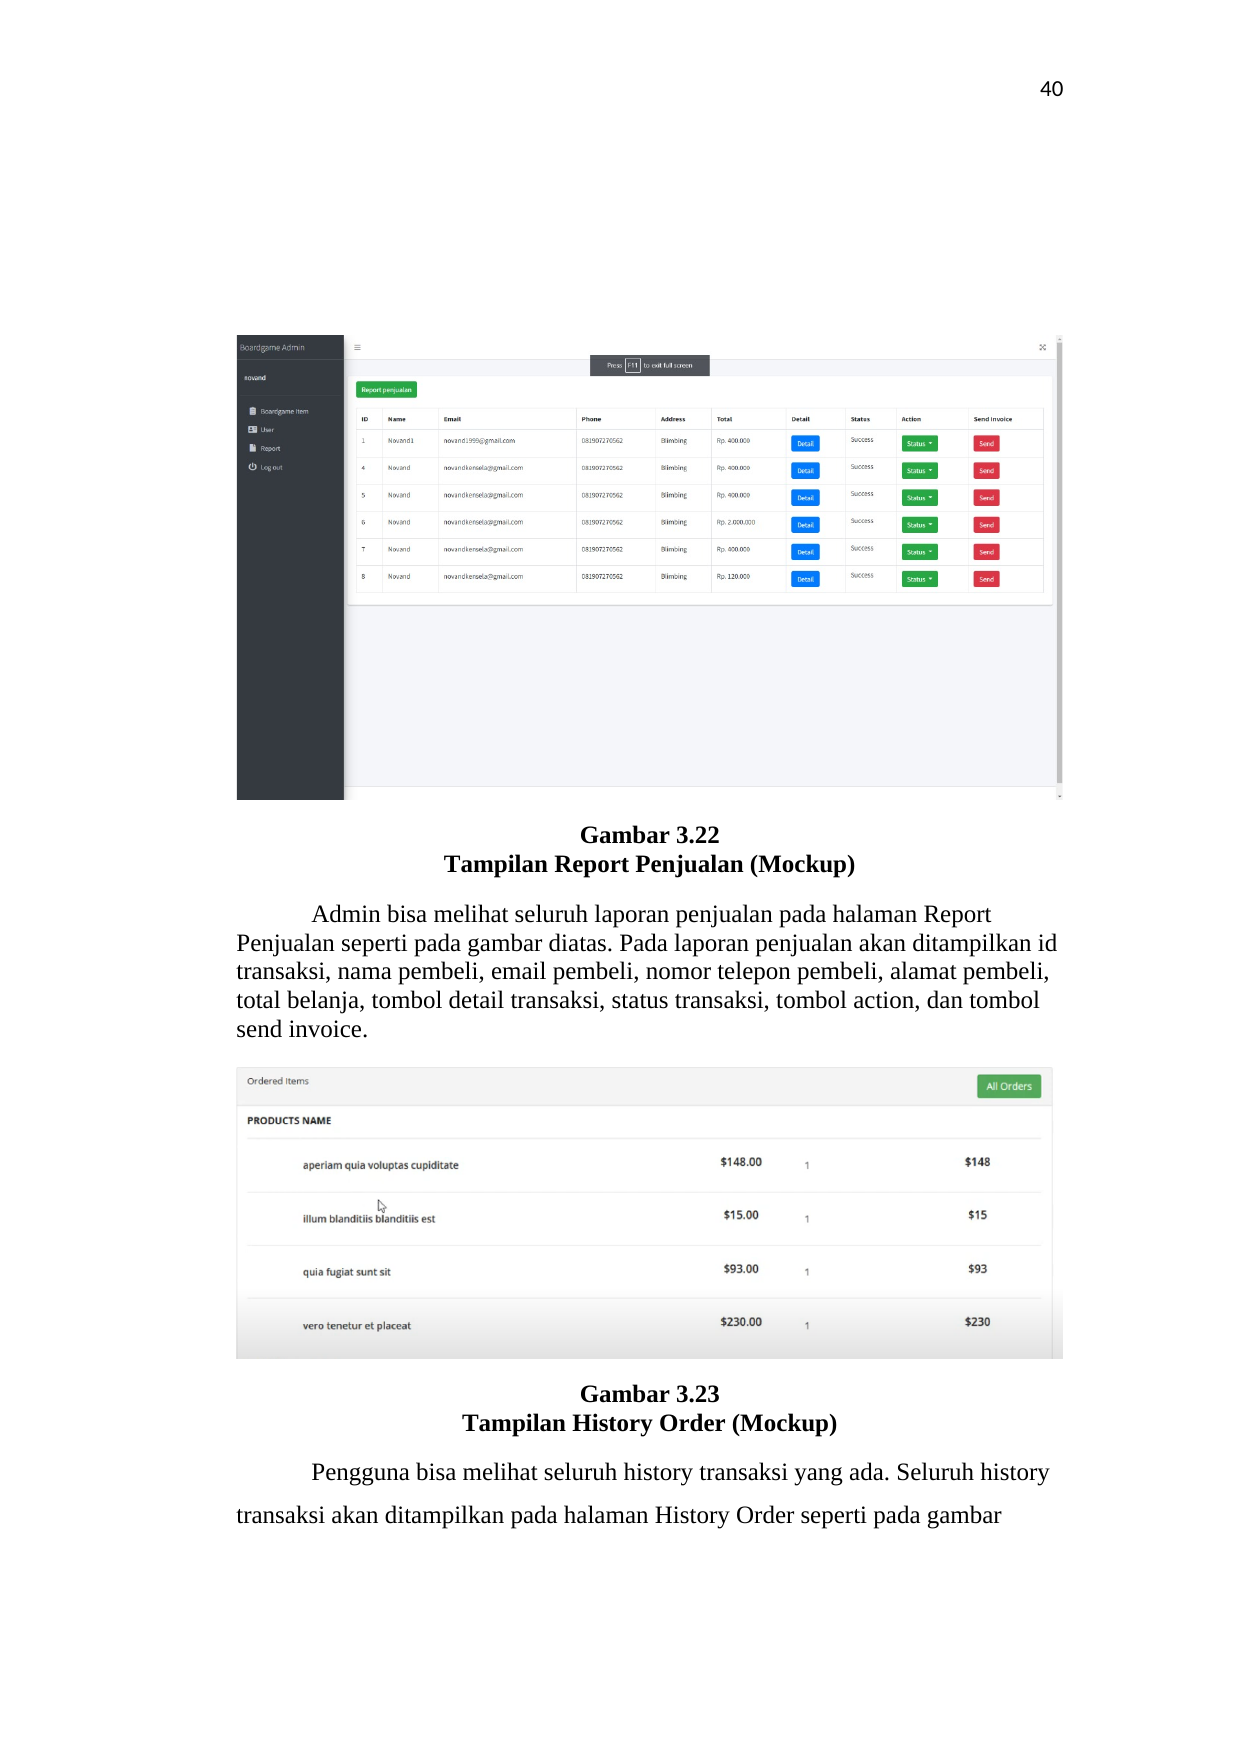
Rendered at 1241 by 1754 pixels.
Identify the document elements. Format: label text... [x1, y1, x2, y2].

picture [236, 335, 1063, 800]
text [236, 1457, 1063, 1529]
text Gambar 3.22 Tampilan Report Penjualan (Mockup) [236, 821, 1063, 878]
picture [236, 1063, 1063, 1359]
text Gambar 3.23 Tampilan History Order (Mockup) [236, 1379, 1063, 1437]
text Admin bisa melihat seluruh laporan penjualan pada halaman Report Penjualan seperti pada gambar diatas. Pada laporan penjualan akan ditampilkan id transaksi, nama pembeli, email pembeli, nomor telepon pembeli, alamat pembeli, total belanja, tombol detail transaksi, status transaksi, tombol action, dan tombol send invoice. [236, 899, 1063, 1043]
